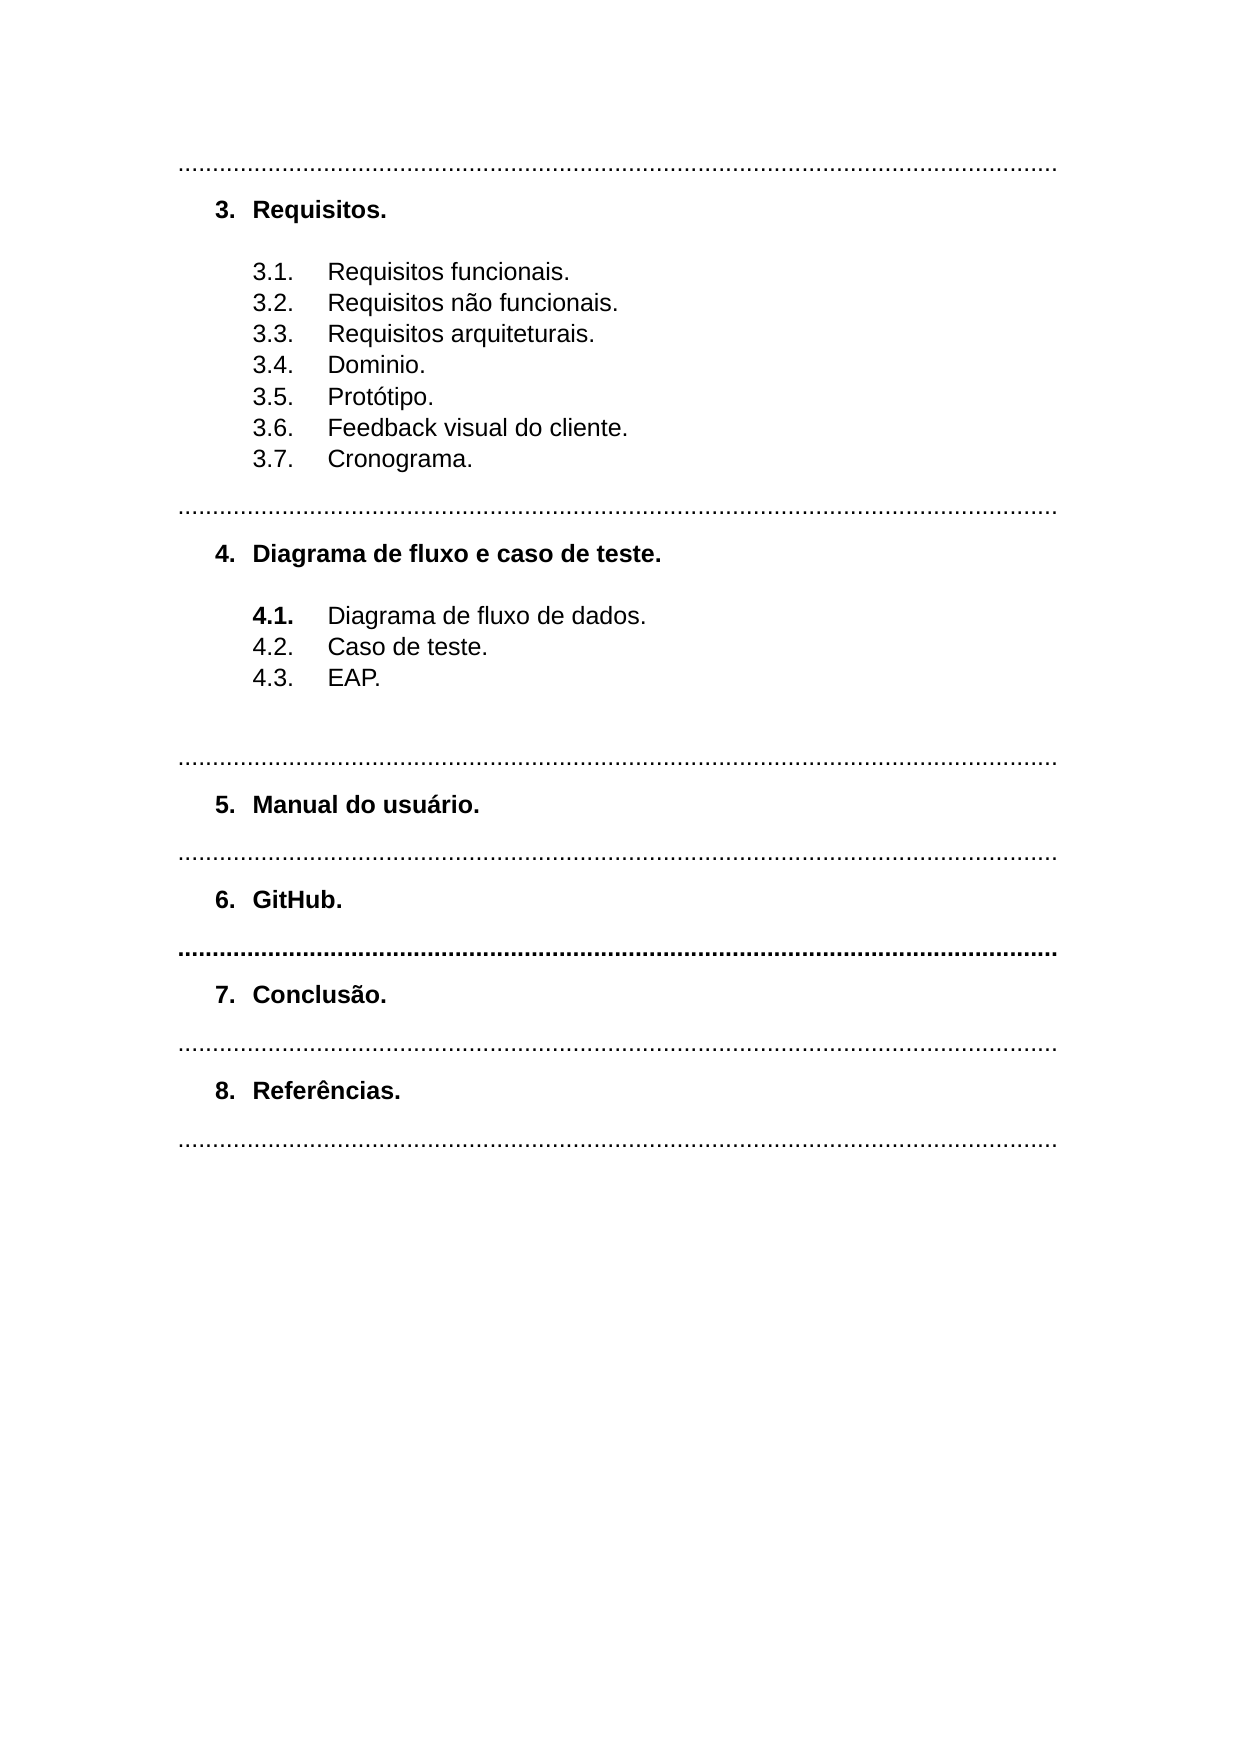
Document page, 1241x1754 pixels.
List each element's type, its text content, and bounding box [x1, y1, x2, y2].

list Cronograma. [252, 444, 1063, 472]
list Referências. [215, 1076, 1063, 1105]
list Requisitos. [215, 195, 1063, 224]
list Requisitos funcionais. [252, 257, 1063, 286]
text ............................................................................................................................... [177, 491, 1063, 520]
list Caso de teste. [252, 632, 1063, 661]
list Requisitos arquiteturais. [252, 319, 1063, 348]
list Dominio. [252, 351, 1063, 379]
text ............................................................................................................................... [177, 837, 1063, 866]
list Protótipo. [252, 382, 1063, 410]
text ............................................................................................................................... [177, 742, 1063, 771]
list EAP. [252, 663, 1063, 692]
list Diagrama de fluxo de dados. [252, 601, 1063, 630]
text ............................................................................................................................... [177, 1124, 1063, 1152]
list Feedback visual do cliente. [252, 413, 1063, 441]
text ............................................................................................................................... [177, 933, 1063, 962]
list Manual do usuário. [215, 790, 1063, 818]
list Diagrama de fluxo e caso de teste. [215, 539, 1063, 568]
text ............................................................................................................................... [177, 1028, 1063, 1057]
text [177, 148, 1063, 176]
list Conclusão. [215, 981, 1063, 1009]
list Requisitos não funcionais. [252, 288, 1063, 317]
list GitHub. [215, 885, 1063, 914]
